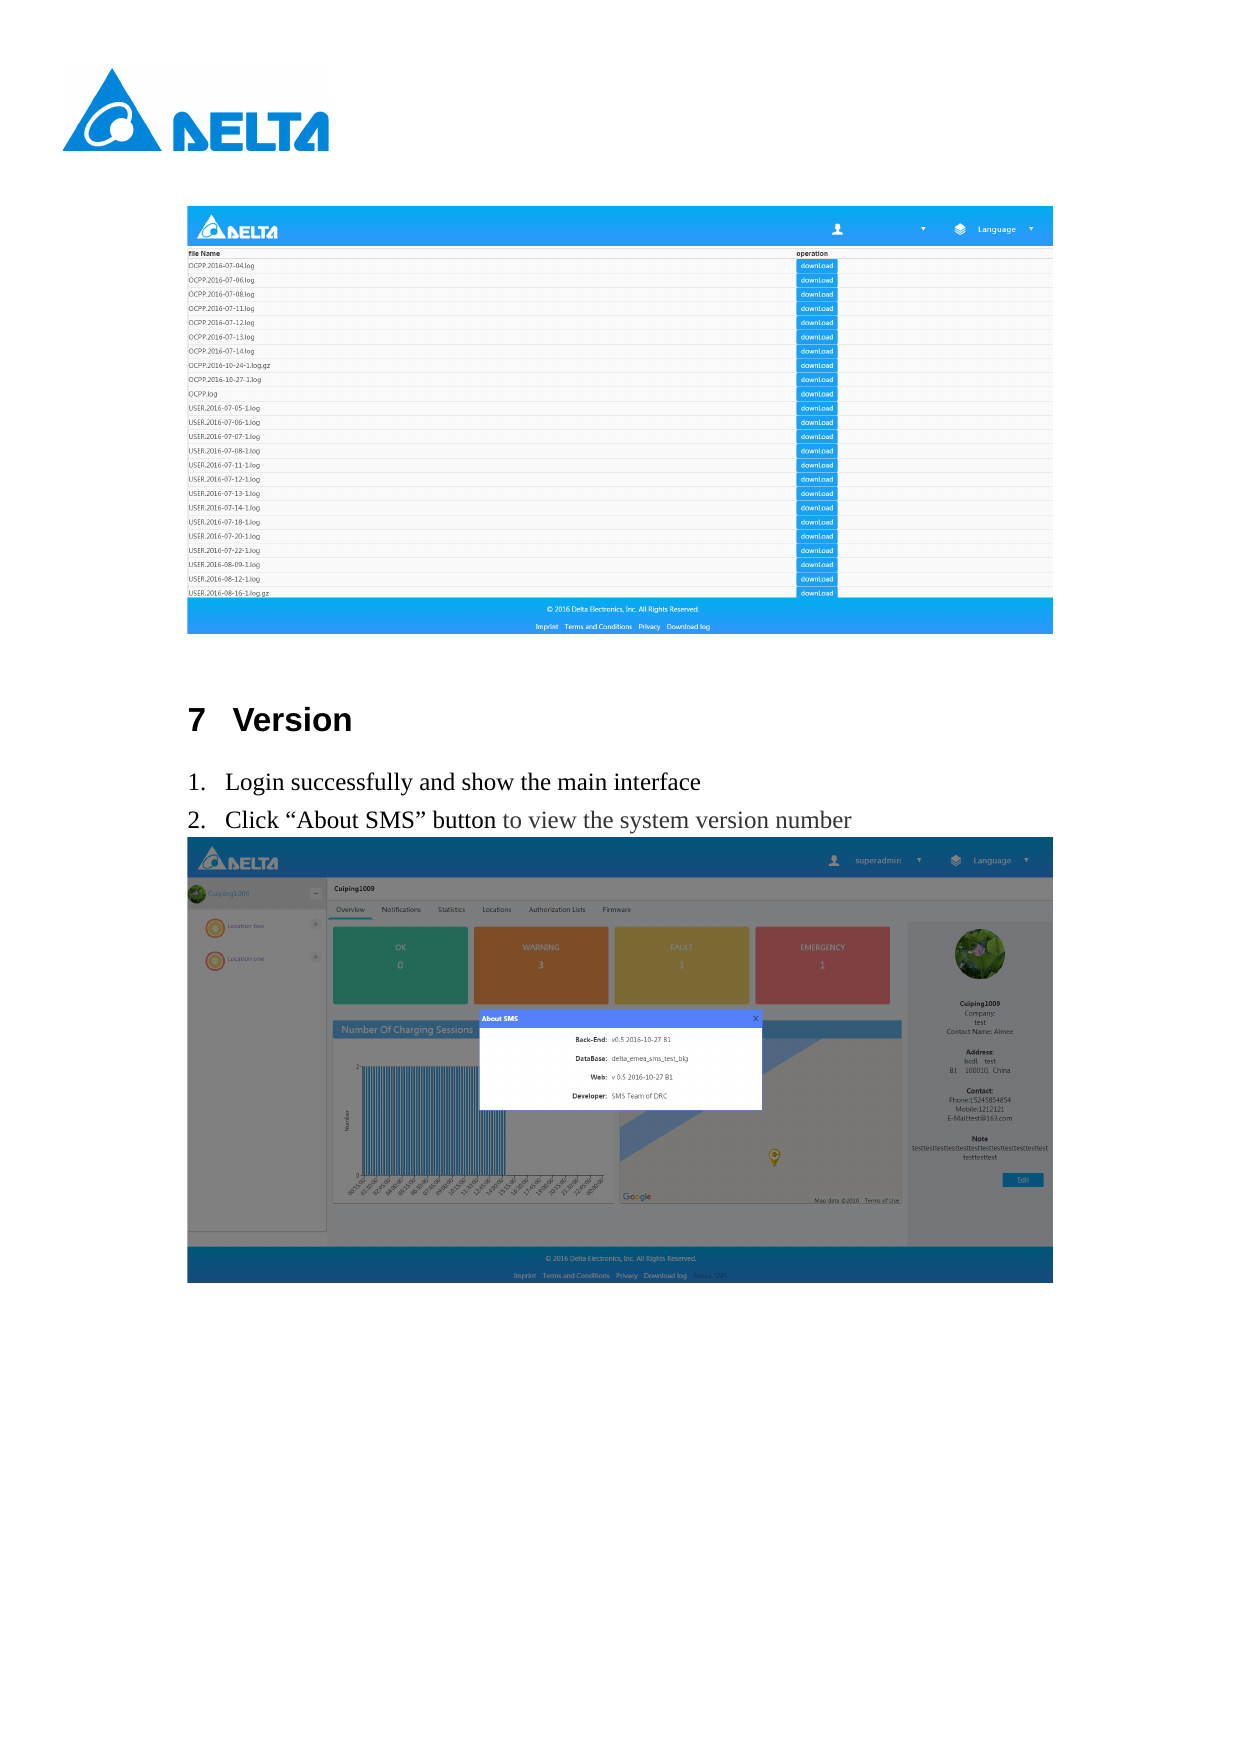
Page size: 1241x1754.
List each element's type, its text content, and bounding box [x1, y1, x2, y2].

subtitle Version [187, 682, 1053, 757]
picture [187, 848, 1053, 1246]
picture [187, 1257, 1053, 1283]
list Login successfully and show the main interface [187, 763, 1053, 800]
picture [62, 68, 329, 151]
picture [187, 607, 1053, 634]
picture [187, 216, 1053, 597]
list Click “About SMS” button to view the system version number [187, 800, 1053, 837]
